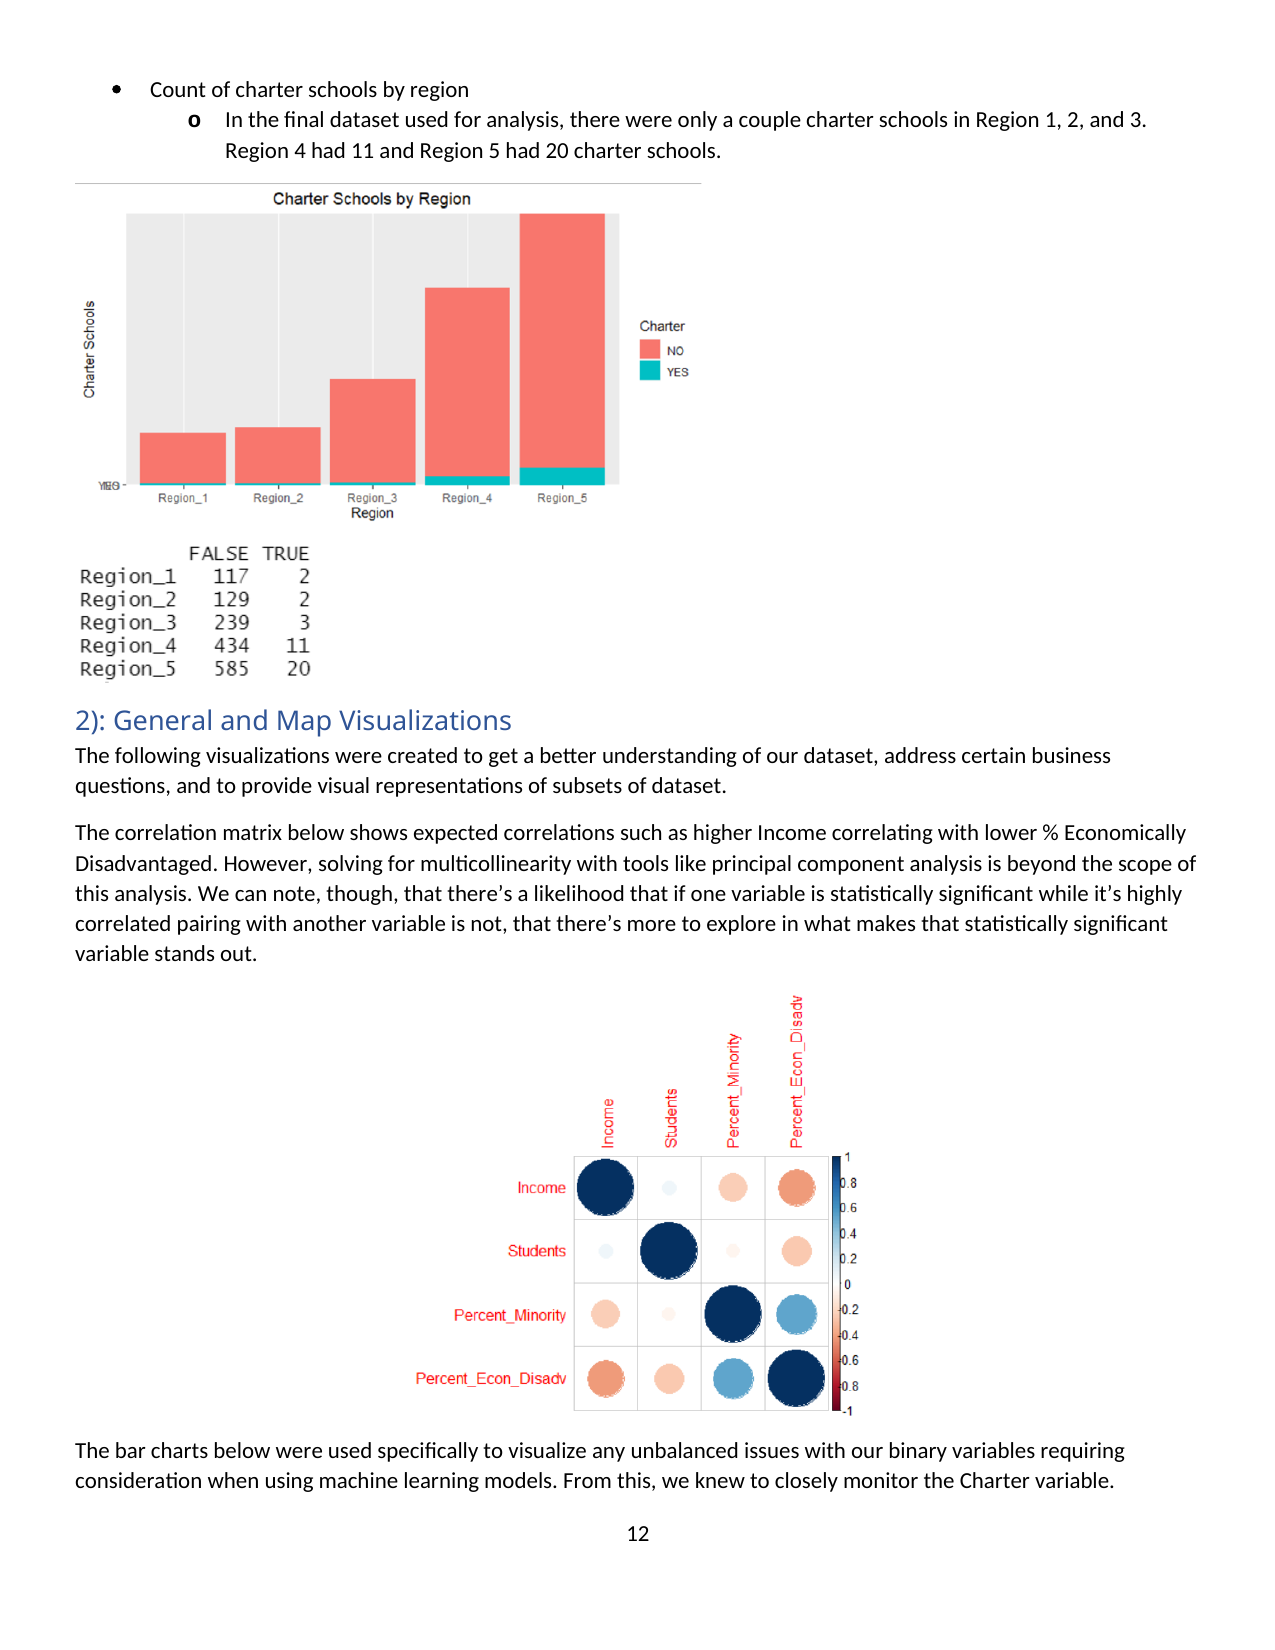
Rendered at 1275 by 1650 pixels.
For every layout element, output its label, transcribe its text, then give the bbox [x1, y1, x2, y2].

list Count of charter schools by region [112, 75, 1200, 103]
picture [75, 183, 702, 525]
text The following visualizations were created to get a better understanding of our dataset, address certain business questions, and to provide visual representations of subsets of dataset. [75, 741, 1200, 800]
text The bar charts below were used specifically to visualize any unbalanced issues with our binary variables requiring consideration when using machine learning models. From this, we knew to closely monitor the Charter variable. [75, 1436, 1200, 1494]
text The correlation matrix below shows expected correlations such as higher Income correlating with lower % Economically Disadvantaged. However, solving for multicollinearity with tools like principal component analysis is beyond the scope of this analysis. We can note, though, that there’s a likelihood that if one variable is statistically significant while it’s highly correlated pairing with another variable is not, that there’s more to explore in what makes that statistically significant variable stands out. [75, 818, 1200, 967]
picture [407, 986, 868, 1418]
list In the final dataset used for analysis, there were only a couple charter schools in Region 1, 2, and 3. Region 4 had 11 and Region 5 had 20 charter schools. [187, 105, 1200, 164]
subtitle 2): General and Map Visualizations [75, 702, 1200, 738]
picture [75, 543, 318, 683]
